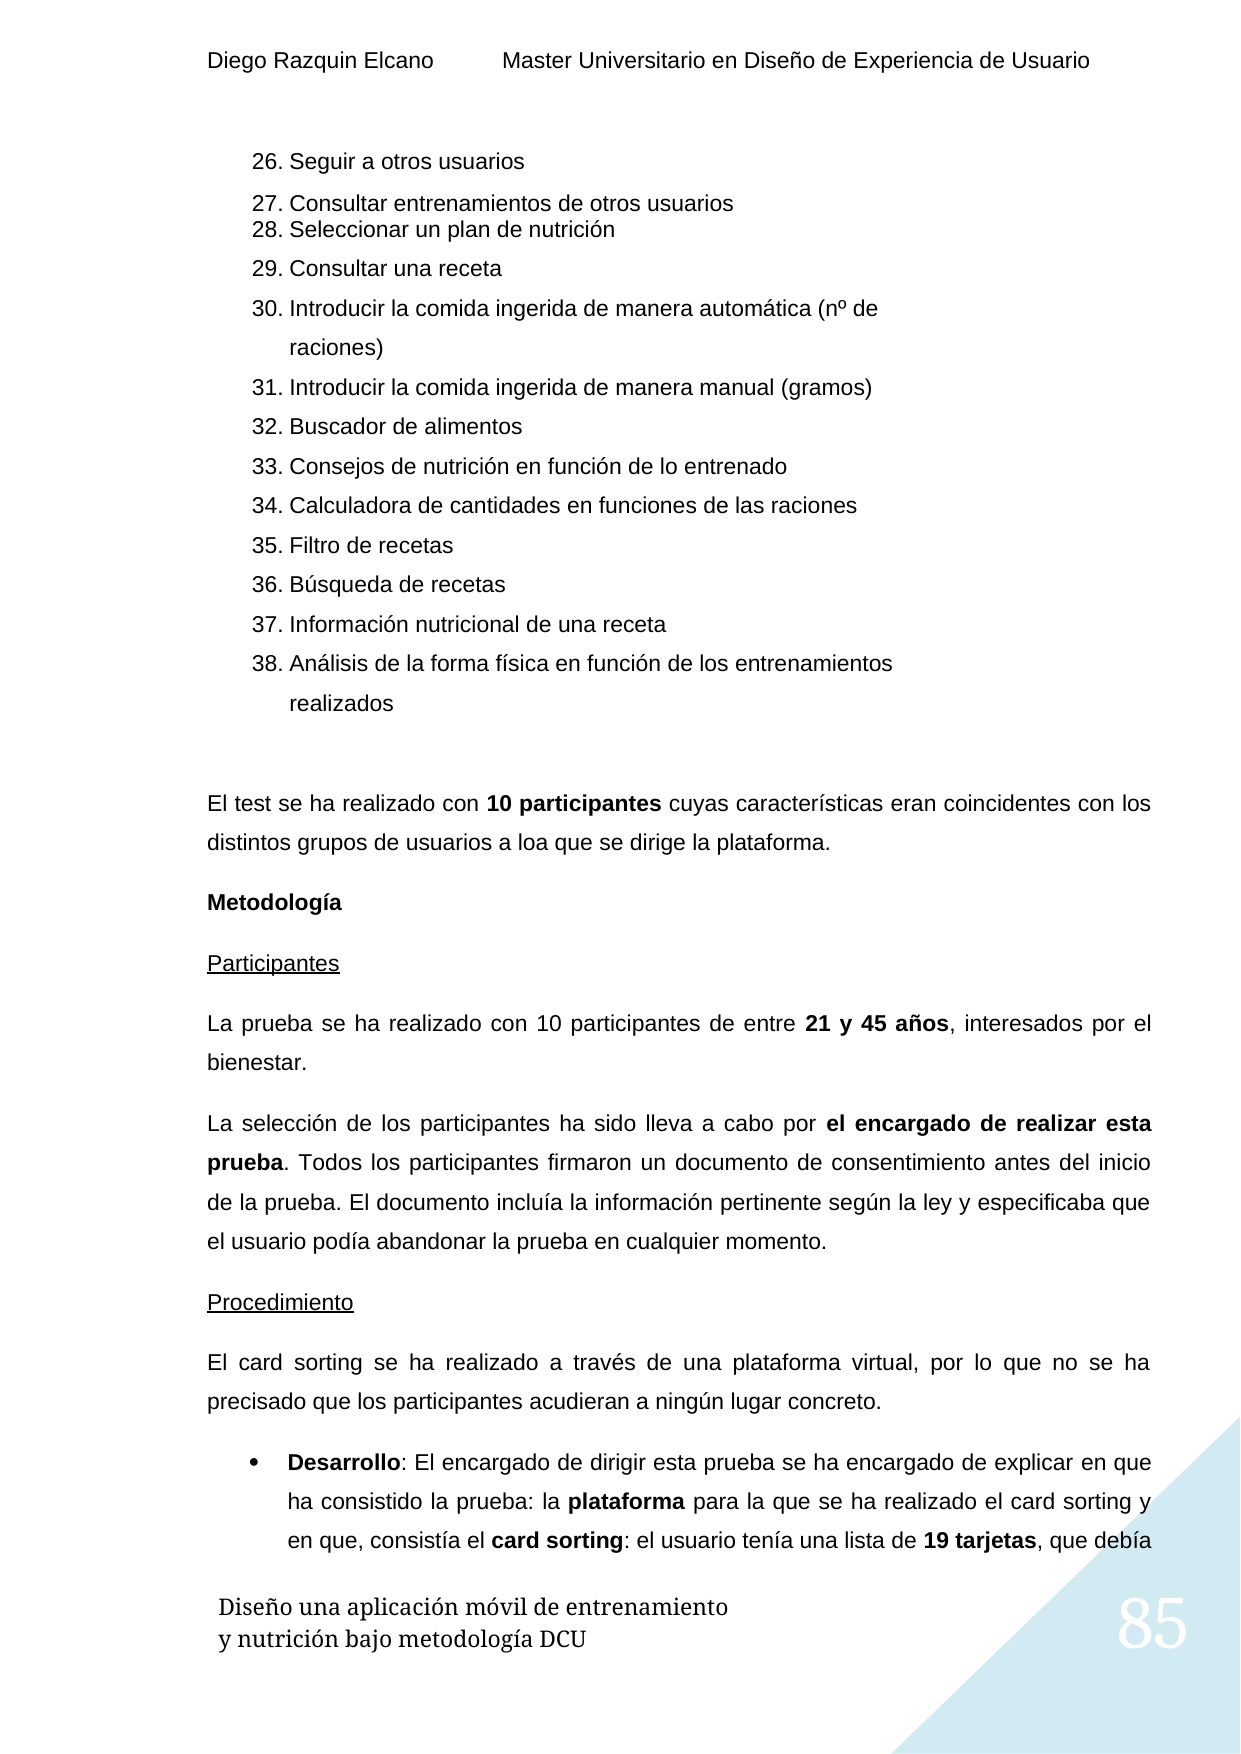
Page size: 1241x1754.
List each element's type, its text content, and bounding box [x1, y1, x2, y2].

text La prueba se ha realizado con 10 participantes de entre 21 y 45 años, interesados por el bienestar. [207, 1010, 1152, 1076]
table_cell Información nutricional de una receta [207, 611, 924, 650]
table_cell Filtro de recetas [207, 532, 924, 571]
text Procedimiento [207, 1288, 1152, 1315]
table_cell Consultar entrenamientos de otros usuarios [207, 187, 924, 216]
table_cell Introducir la comida ingerida de manera automática (nº de raciones) [207, 295, 924, 374]
table_cell Introducir la comida ingerida de manera manual (gramos) [207, 374, 924, 413]
text Metodología [207, 889, 1152, 916]
text El test se ha realizado con 10 participantes cuyas características eran coincidentes con los distintos grupos de usuarios a loa que se dirige la plataforma. [207, 789, 1152, 855]
text La selección de los participantes ha sido lleva a cabo por el encargado de realizar esta prueba. Todos los participantes firmaron un documento de consentimiento antes del inicio de la prueba. El documento incluía la información pertinente según la ley y especificaba que el usuario podía abandonar la prueba en cualquier momento. [207, 1110, 1152, 1254]
table_cell Análisis de la forma física en función de los entrenamientos realizados [207, 650, 924, 729]
table_cell Seleccionar un plan de nutrición [207, 216, 924, 255]
table_cell Consultar una receta [207, 255, 924, 295]
text El card sorting se ha realizado a través de una plataforma virtual, por lo que no se ha precisado que los participantes acudieran a ningún lugar concreto. [207, 1349, 1152, 1414]
text Participantes [207, 949, 1152, 976]
table_cell Seguir a otros usuarios [207, 148, 924, 187]
table_cell Buscador de alimentos [207, 413, 924, 453]
table_cell Búsqueda de recetas [207, 571, 924, 611]
table_cell Calculadora de cantidades en funciones de las raciones [207, 492, 924, 532]
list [250, 1448, 1152, 1554]
table_cell Consejos de nutrición en función de lo entrenado [207, 453, 924, 492]
